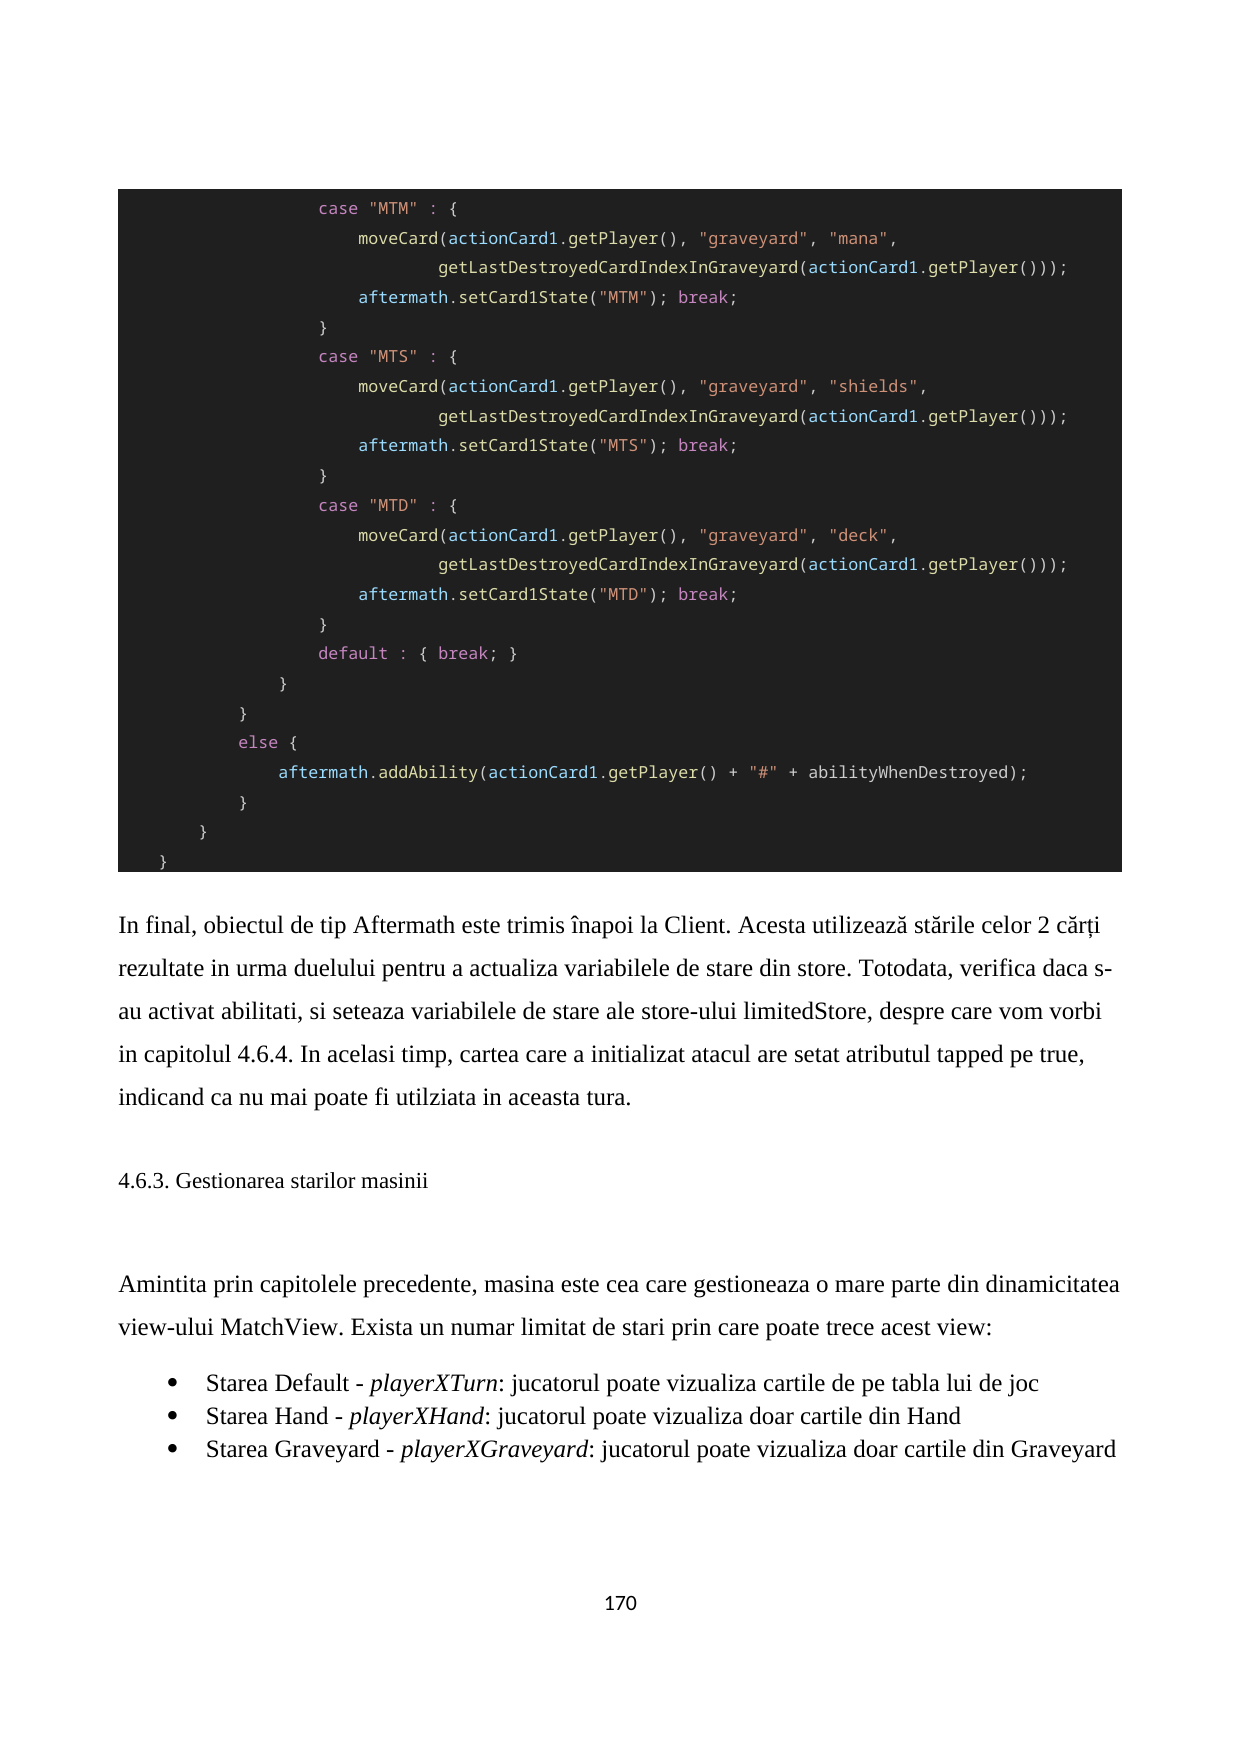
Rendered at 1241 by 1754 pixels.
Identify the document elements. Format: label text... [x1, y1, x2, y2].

text } [118, 694, 1122, 724]
text getLastDestroyedCardIndexInGraveyard(actionCard1.getPlayer())); [118, 397, 1122, 427]
text } [118, 308, 1122, 338]
list Starea Default - playerXTurn: jucatorul poate vizualiza cartile de pe tabla lui de joc [168, 1368, 1122, 1397]
text else { [118, 724, 1122, 754]
text aftermath.setCard1State("MTD"); break; [118, 576, 1122, 605]
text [118, 249, 1122, 279]
text } [118, 457, 1122, 486]
text } [118, 783, 1122, 813]
text moveCard(actionCard1.getPlayer(), "graveyard", "shields", [118, 368, 1122, 397]
text aftermath.setCard1State("MTM"); break; [118, 279, 1122, 308]
text 4.6.3. Gestionarea starilor masinii [118, 1167, 1122, 1193]
text Amintita prin capitolele precedente, masina este cea care gestioneaza o mare parte din dinamicitatea view-ului MatchView. Exista un numar limitat de stari prin care poate trece acest view: [118, 1269, 1122, 1341]
text case "MTD" : { [118, 486, 1122, 516]
text } [118, 843, 1122, 872]
text default : { break; } [118, 635, 1122, 664]
text getLastDestroyedCardIndexInGraveyard(actionCard1.getPlayer())); [118, 546, 1122, 576]
text moveCard(actionCard1.getPlayer(), "graveyard", "deck", [118, 516, 1122, 546]
text } [118, 813, 1122, 843]
text } [118, 605, 1122, 635]
text } [118, 664, 1122, 694]
text In final, obiectul de tip Aftermath este trimis înapoi la Client. Acesta utilizează stările celor 2 cărți rezultate in urma duelului pentru a actualiza variabilele de stare din store. Totodata, verifica daca s-au activat abilitati, si seteaza variabilele de stare ale store-ului limitedStore, despre care vom vorbi in capitolul 4.6.4. In acelasi timp, cartea care a initializat atacul are setat atributul tapped pe true, indicand ca nu mai poate fi utilziata in aceasta tura. [118, 910, 1122, 1111]
text case "MTS" : { [118, 338, 1122, 368]
list Starea Hand - playerXHand: jucatorul poate vizualiza doar cartile din Hand [168, 1401, 1122, 1430]
text moveCard(actionCard1.getPlayer(), "graveyard", "mana", [118, 219, 1122, 249]
text case "MTM" : { [118, 189, 1122, 219]
text aftermath.setCard1State("MTS"); break; [118, 427, 1122, 457]
text aftermath.addAbility(actionCard1.getPlayer() + "#" + abilityWhenDestroyed); [118, 754, 1122, 783]
list Starea Graveyard - playerXGraveyard: jucatorul poate vizualiza doar cartile din Graveyard [168, 1434, 1122, 1463]
